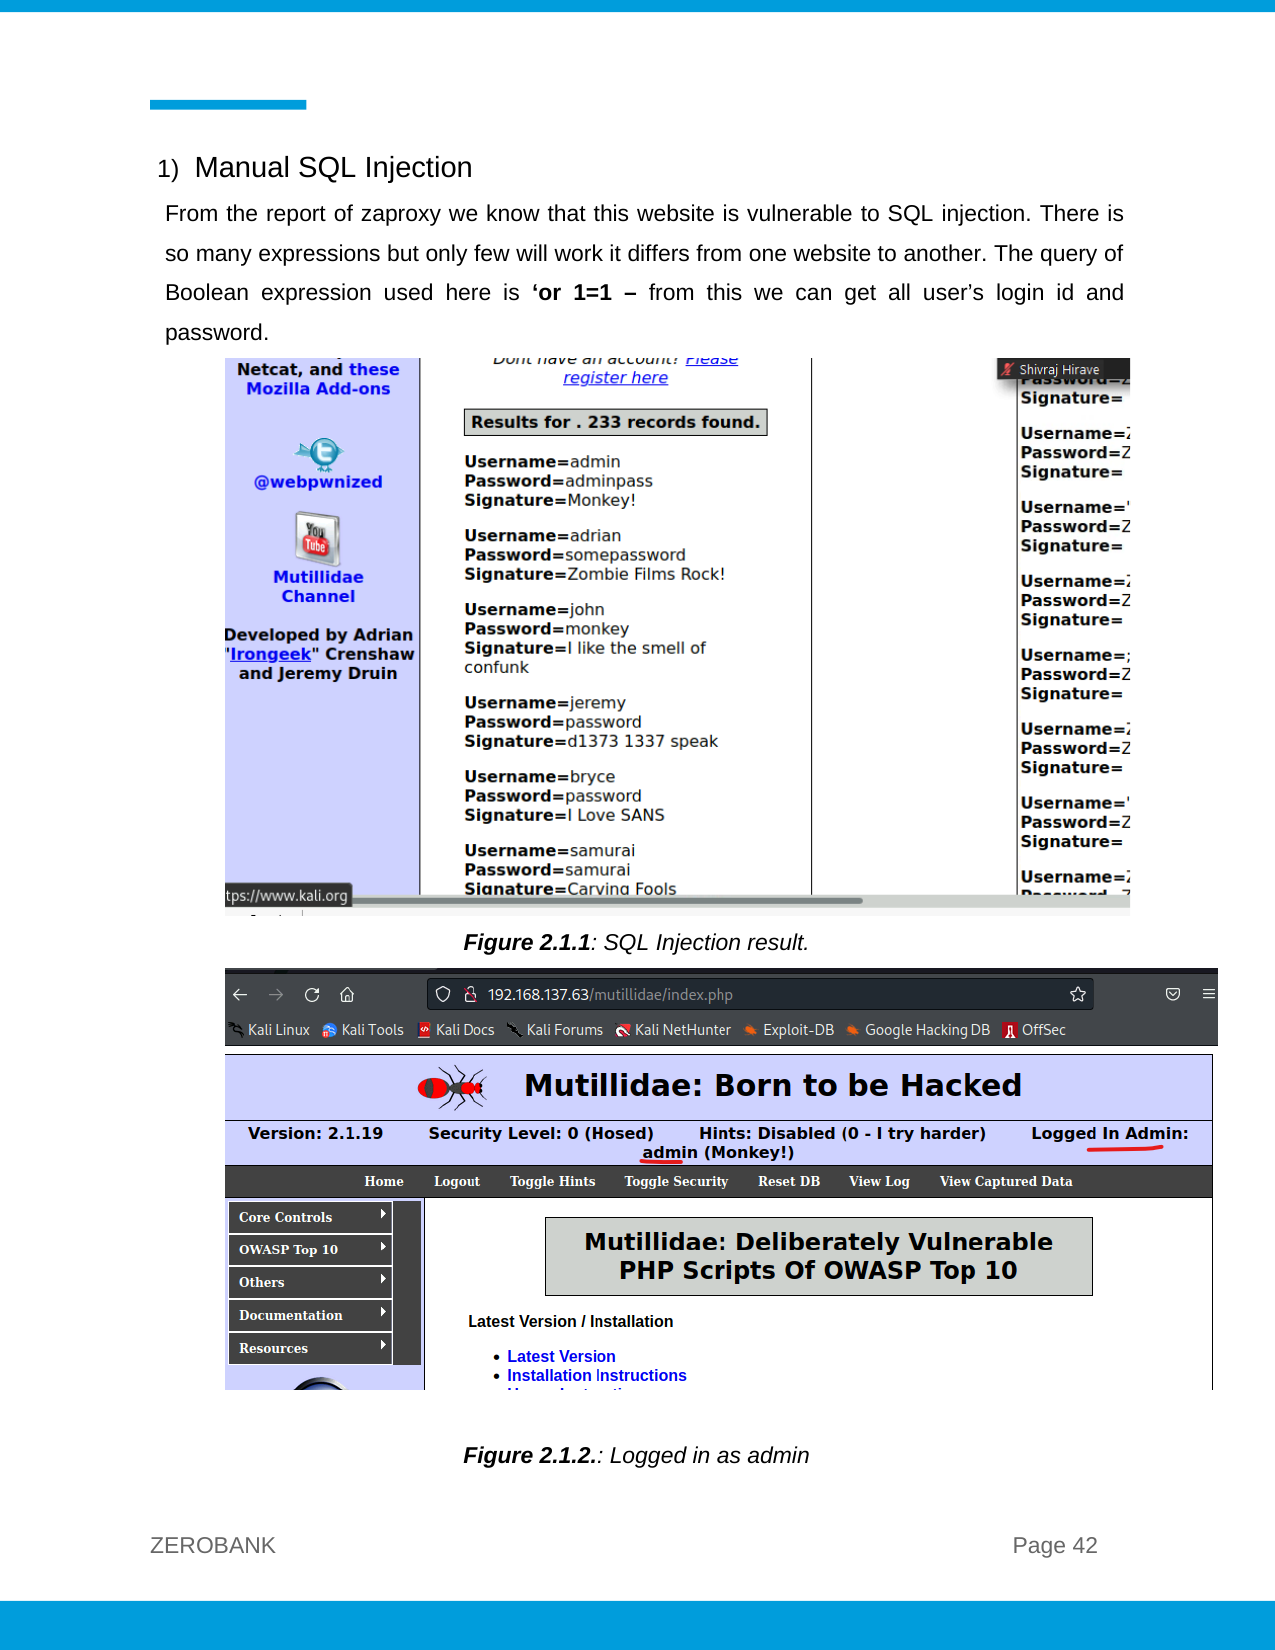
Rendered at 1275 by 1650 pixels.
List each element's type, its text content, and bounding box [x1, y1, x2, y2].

list From the report of zaproxy we know that this website is vulnerable to SQL injection. There is so many expressions but only few will work it differs from one website to another. The query of Boolean expression used here is ‘or 1=1 – from this we can get all user’s login id and password. [165, 200, 1125, 345]
text Figure 2.1.1: SQL Injection result. [150, 929, 1125, 955]
text Figure 2.1.2.: Logged in as admin [150, 1442, 1125, 1468]
picture [225, 358, 1131, 916]
list Manual SQL Injection [157, 150, 1125, 183]
picture [225, 968, 1218, 1390]
